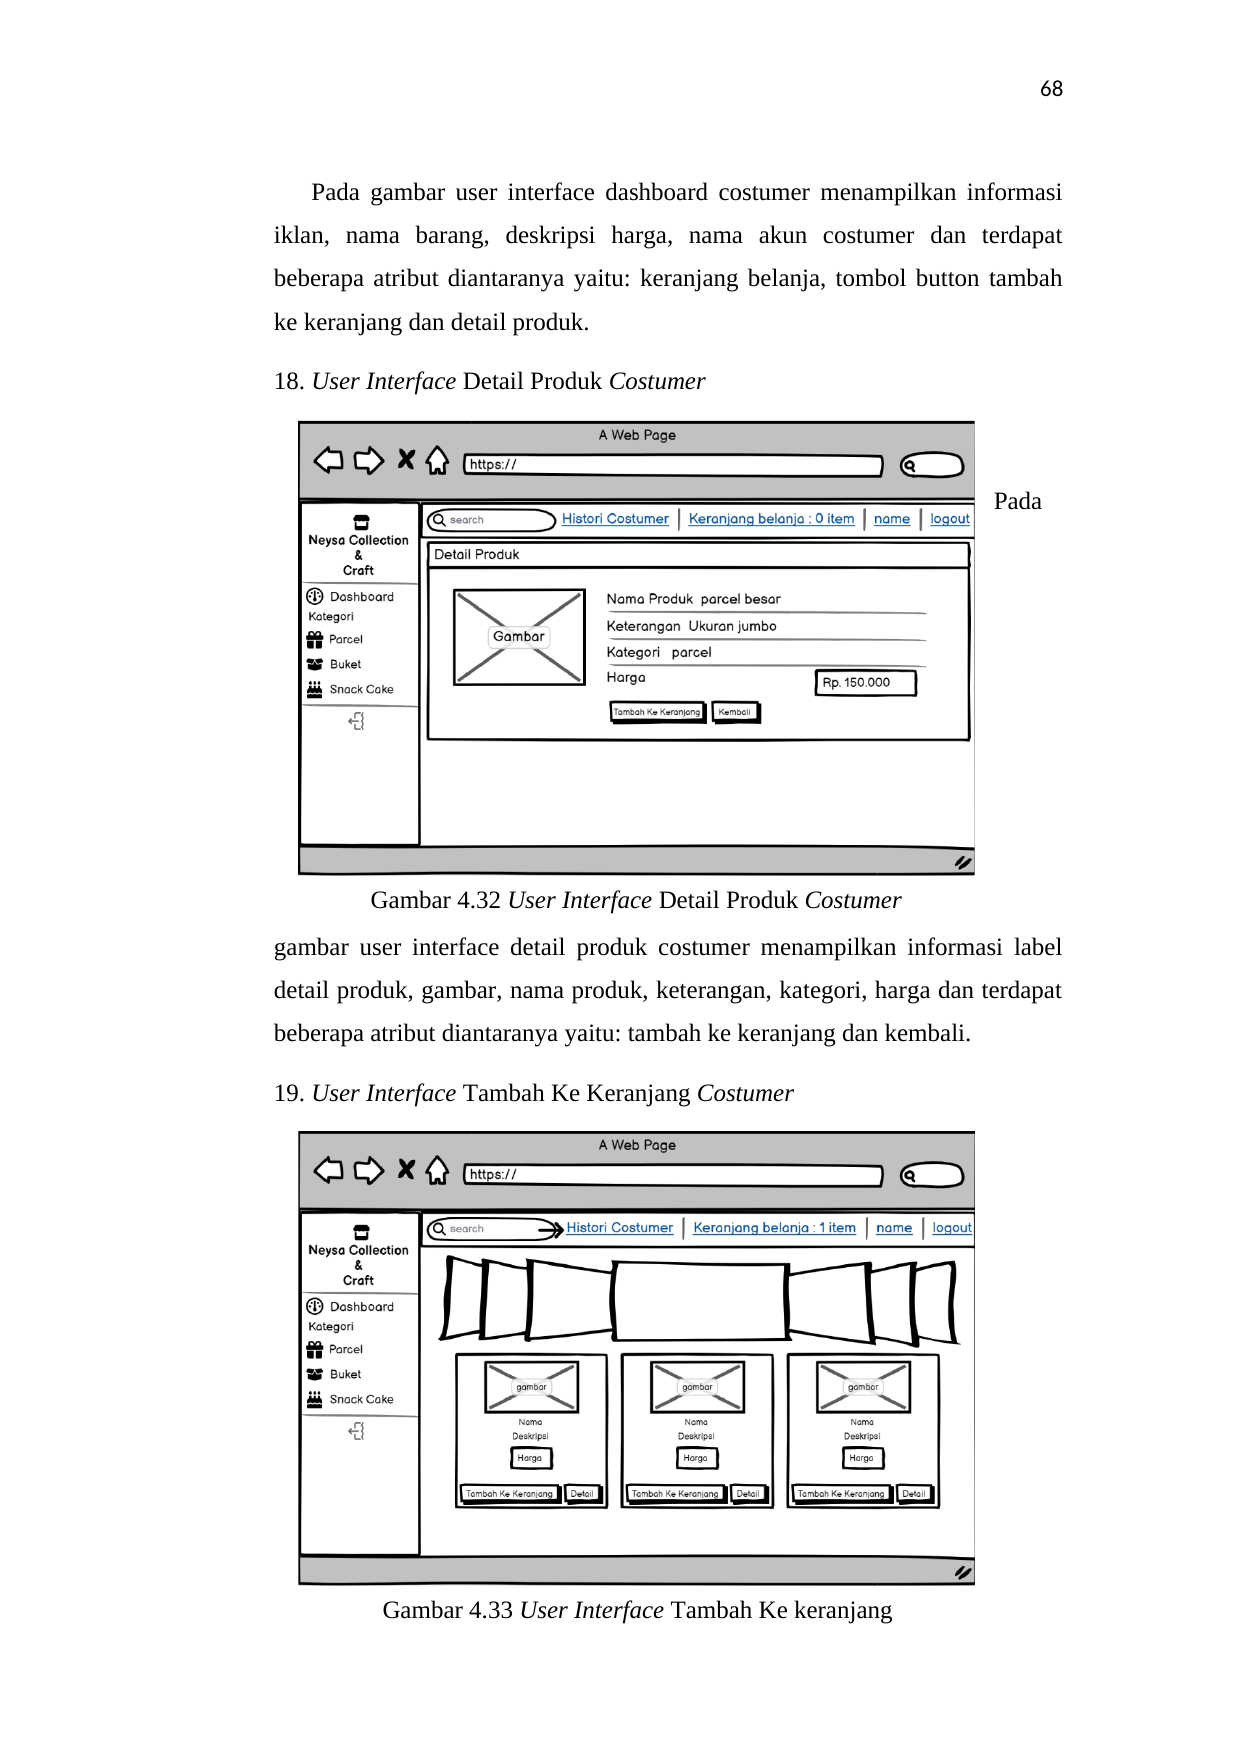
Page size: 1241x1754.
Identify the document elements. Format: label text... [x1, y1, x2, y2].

picture [296, 1131, 974, 1584]
picture [296, 420, 974, 874]
list User Interface Detail Produk Costumer [274, 366, 1063, 395]
list User Interface Tambah Ke Keranjang Costumer [274, 1078, 1063, 1106]
text Pada gambar user interface dashboard costumer menampilkan informasi iklan, nama barang, deskripsi harga, nama akun costumer dan terdapat beberapa atribut diantaranya yaitu: keranjang belanja, tombol button tambah ke keranjang dan detail produk. [274, 177, 1063, 335]
